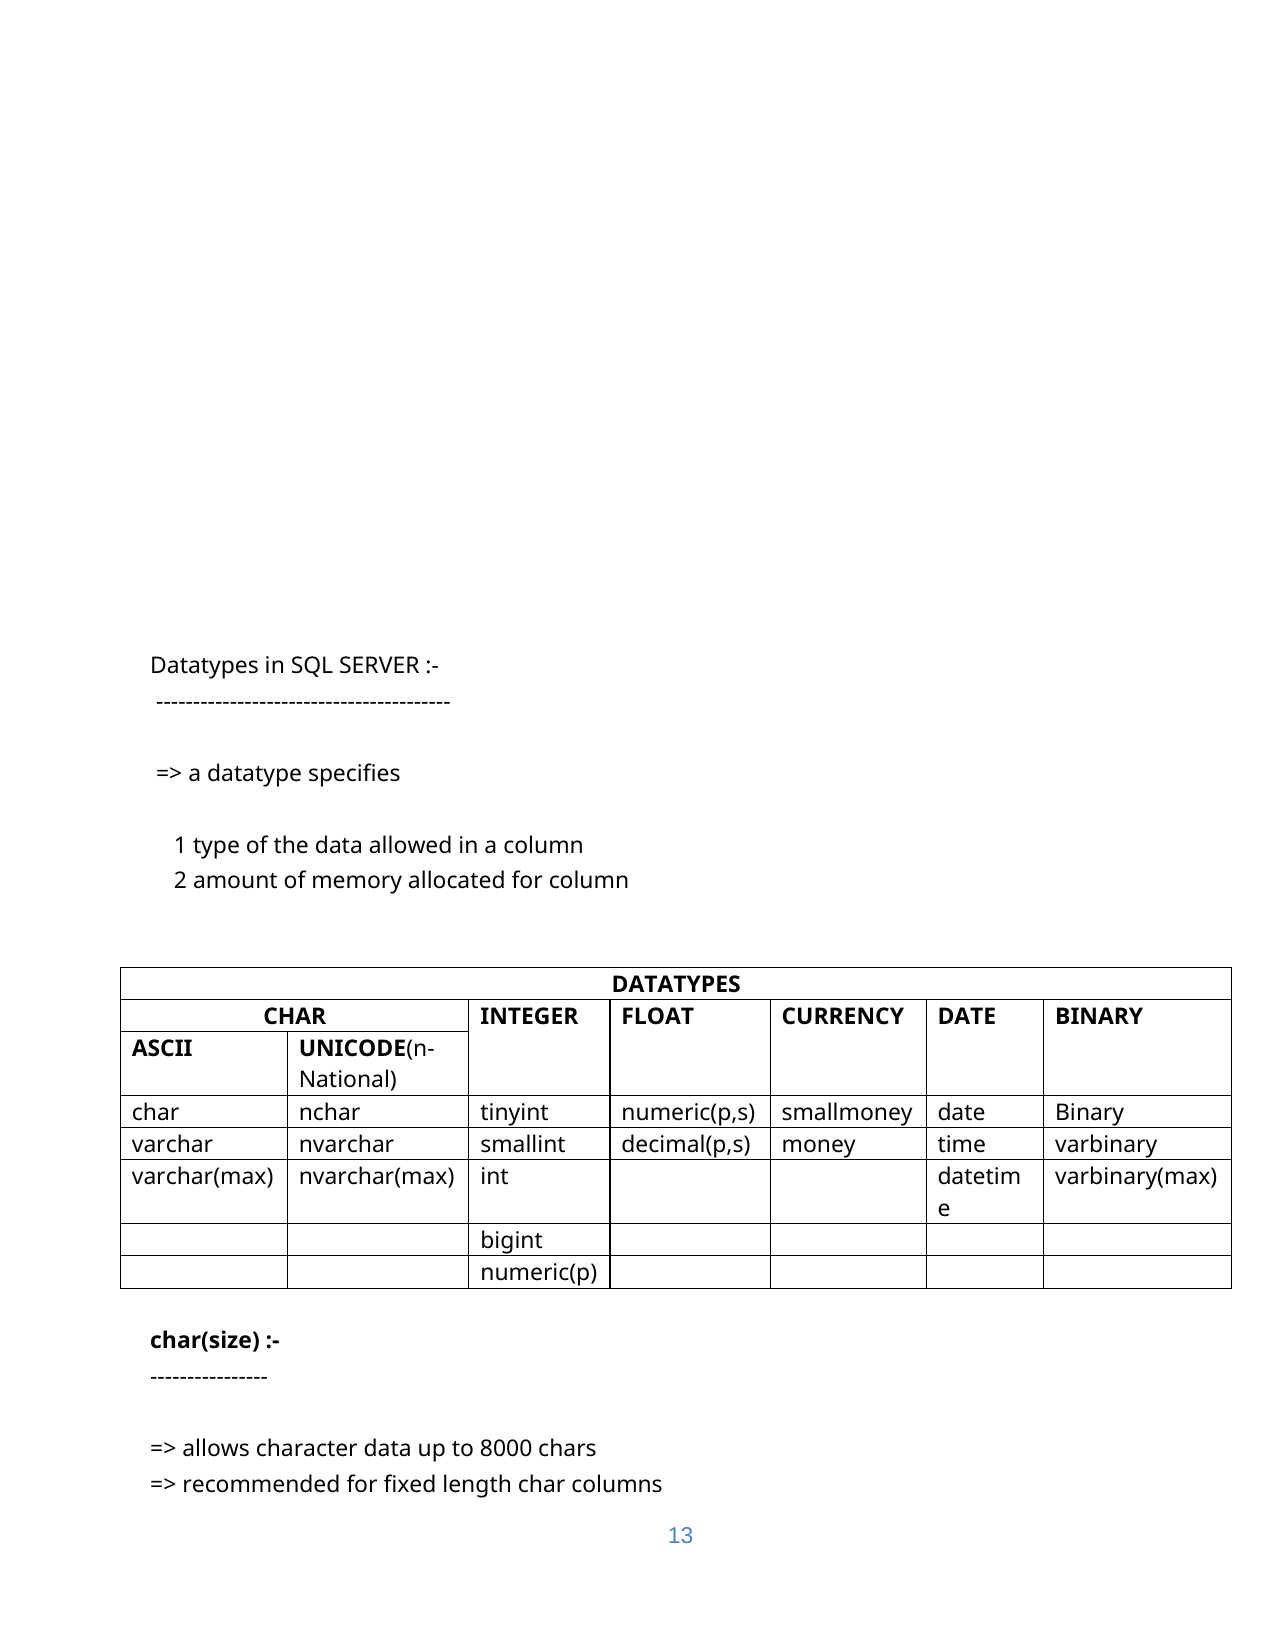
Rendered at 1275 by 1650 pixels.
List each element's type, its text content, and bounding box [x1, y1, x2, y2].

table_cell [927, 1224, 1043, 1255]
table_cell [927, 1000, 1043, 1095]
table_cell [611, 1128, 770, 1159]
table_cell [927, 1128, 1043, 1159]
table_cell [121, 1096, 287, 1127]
text ---------------- [150, 1360, 1211, 1392]
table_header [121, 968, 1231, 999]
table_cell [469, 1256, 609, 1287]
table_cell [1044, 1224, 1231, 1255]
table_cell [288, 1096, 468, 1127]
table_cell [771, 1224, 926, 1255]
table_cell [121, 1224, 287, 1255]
text Datatypes in SQL SERVER :- [150, 649, 1211, 680]
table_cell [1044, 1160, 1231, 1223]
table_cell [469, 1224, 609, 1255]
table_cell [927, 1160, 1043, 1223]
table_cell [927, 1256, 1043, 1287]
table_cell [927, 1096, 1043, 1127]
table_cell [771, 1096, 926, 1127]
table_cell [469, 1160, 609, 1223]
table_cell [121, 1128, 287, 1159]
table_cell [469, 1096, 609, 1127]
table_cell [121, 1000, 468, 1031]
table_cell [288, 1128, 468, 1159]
text => recommended for fixed length char columns [150, 1468, 1211, 1499]
text ---------------------------------------- [150, 685, 1211, 716]
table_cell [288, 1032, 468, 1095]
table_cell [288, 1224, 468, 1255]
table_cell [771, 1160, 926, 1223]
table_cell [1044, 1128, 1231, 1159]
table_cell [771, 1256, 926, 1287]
text => allows character data up to 8000 chars [150, 1432, 1211, 1463]
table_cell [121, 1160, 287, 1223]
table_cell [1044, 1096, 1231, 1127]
text 1 type of the data allowed in a column [150, 828, 1211, 860]
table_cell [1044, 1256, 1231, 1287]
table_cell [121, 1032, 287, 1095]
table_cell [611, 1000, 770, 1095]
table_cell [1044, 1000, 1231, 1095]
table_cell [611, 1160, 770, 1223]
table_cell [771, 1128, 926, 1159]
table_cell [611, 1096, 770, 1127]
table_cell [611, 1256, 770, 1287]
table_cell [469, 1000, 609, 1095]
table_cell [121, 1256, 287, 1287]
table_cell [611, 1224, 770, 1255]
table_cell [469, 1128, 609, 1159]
text 2 amount of memory allocated for column [150, 864, 1211, 896]
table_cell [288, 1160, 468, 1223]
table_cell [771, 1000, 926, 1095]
text => a datatype specifies [150, 757, 1211, 788]
text char(size) :- [150, 1324, 1211, 1356]
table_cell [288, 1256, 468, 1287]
